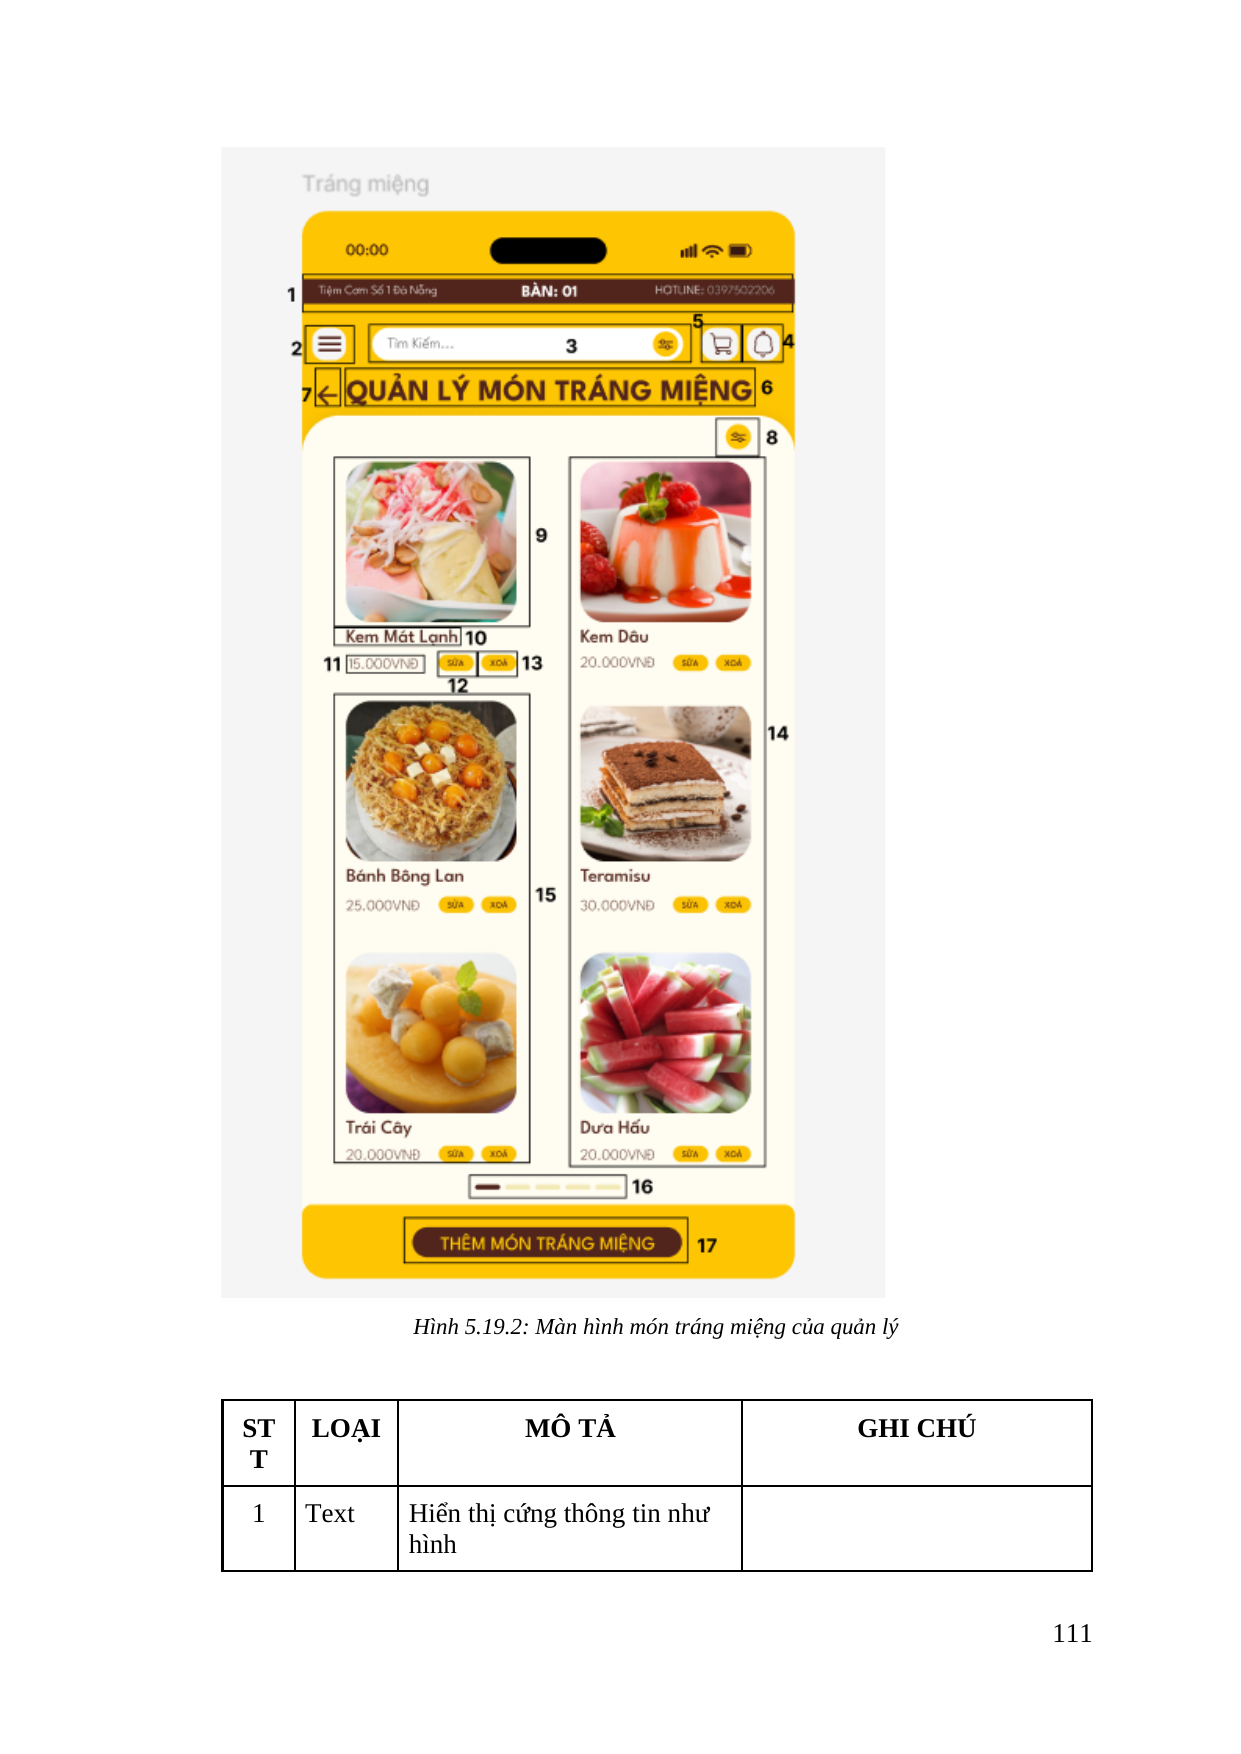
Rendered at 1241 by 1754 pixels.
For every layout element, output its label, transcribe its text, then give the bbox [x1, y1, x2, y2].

table_cell Hiển thị cứng thông tin như hình [399, 1487, 741, 1570]
text Hình 5.19.2: Màn hình món tráng miệng của quản lý [221, 1313, 1092, 1339]
table_cell 1 [224, 1487, 294, 1570]
table_header STT [224, 1401, 294, 1484]
table_cell [743, 1487, 1091, 1570]
picture [221, 147, 886, 1298]
table_header GHI CHÚ [743, 1401, 1091, 1484]
table_header MÔ TẢ [399, 1401, 741, 1484]
table_header LOẠI [296, 1401, 397, 1484]
table_cell Text [296, 1487, 397, 1570]
